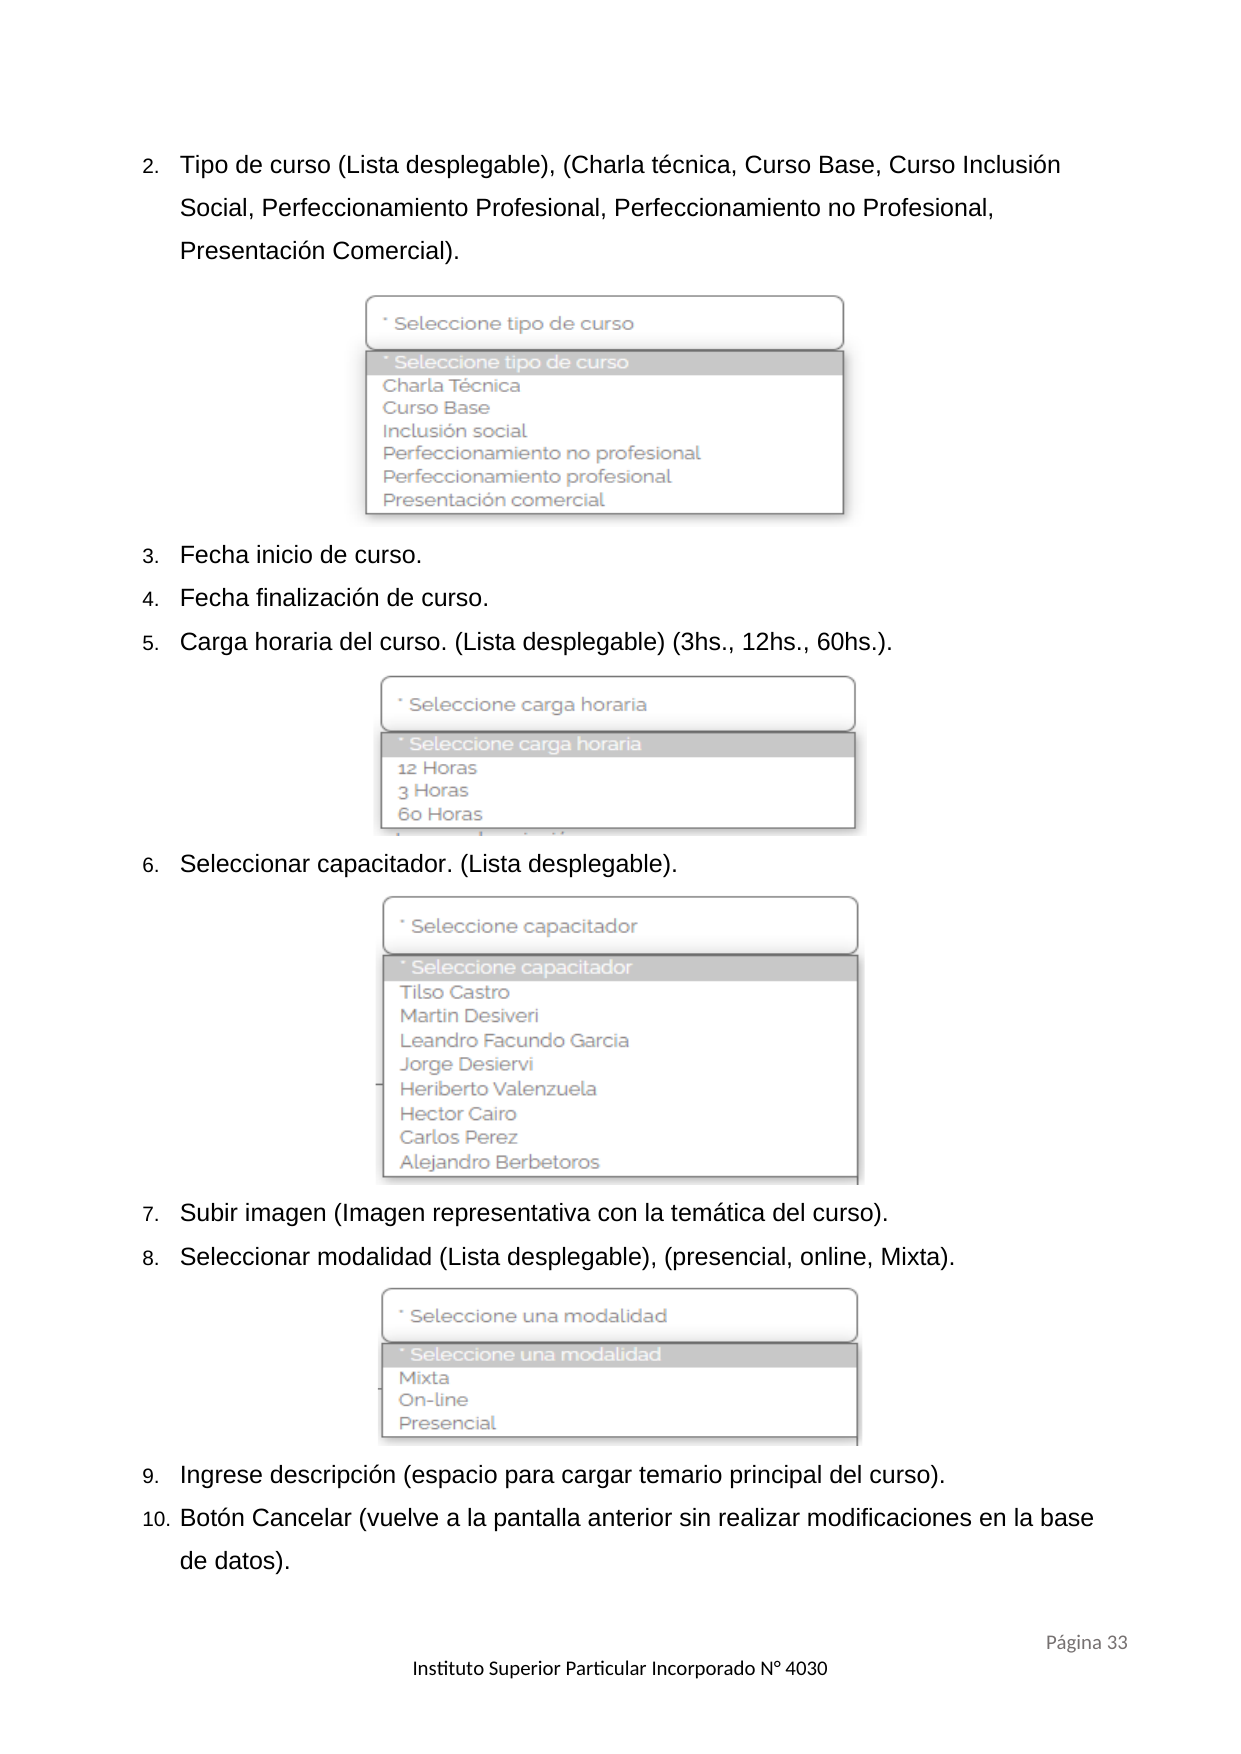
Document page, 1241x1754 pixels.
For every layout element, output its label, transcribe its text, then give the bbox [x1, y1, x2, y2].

list Fecha inicio de curso. [142, 540, 1128, 569]
picture [342, 279, 898, 527]
list Seleccionar capacitador. (Lista desplegable). [142, 849, 1128, 878]
list Carga horaria del curso. (Lista desplegable) (3hs., 12hs., 60hs.). [142, 626, 1128, 655]
list Botón Cancelar (vuelve a la pantalla anterior sin realizar modificaciones en la base de datos). [142, 1503, 1128, 1574]
picture [373, 669, 867, 836]
list Tipo de curso (Lista desplegable), (Charla técnica, Curso Base, Curso Inclusión Social, Perfeccionamiento Profesional, Perfeccionamiento no Profesional, Presentación Comercial). [142, 150, 1128, 265]
list Fecha finalización de curso. [142, 583, 1128, 612]
list Subir imagen (Imagen representativa con la temática del curso). [142, 1198, 1128, 1227]
picture [377, 1284, 863, 1446]
picture [375, 892, 865, 1185]
list Ingrese descripción (espacio para cargar temario principal del curso). [142, 1459, 1128, 1488]
list Seleccionar modalidad (Lista desplegable), (presencial, online, Mixta). [142, 1242, 1128, 1270]
